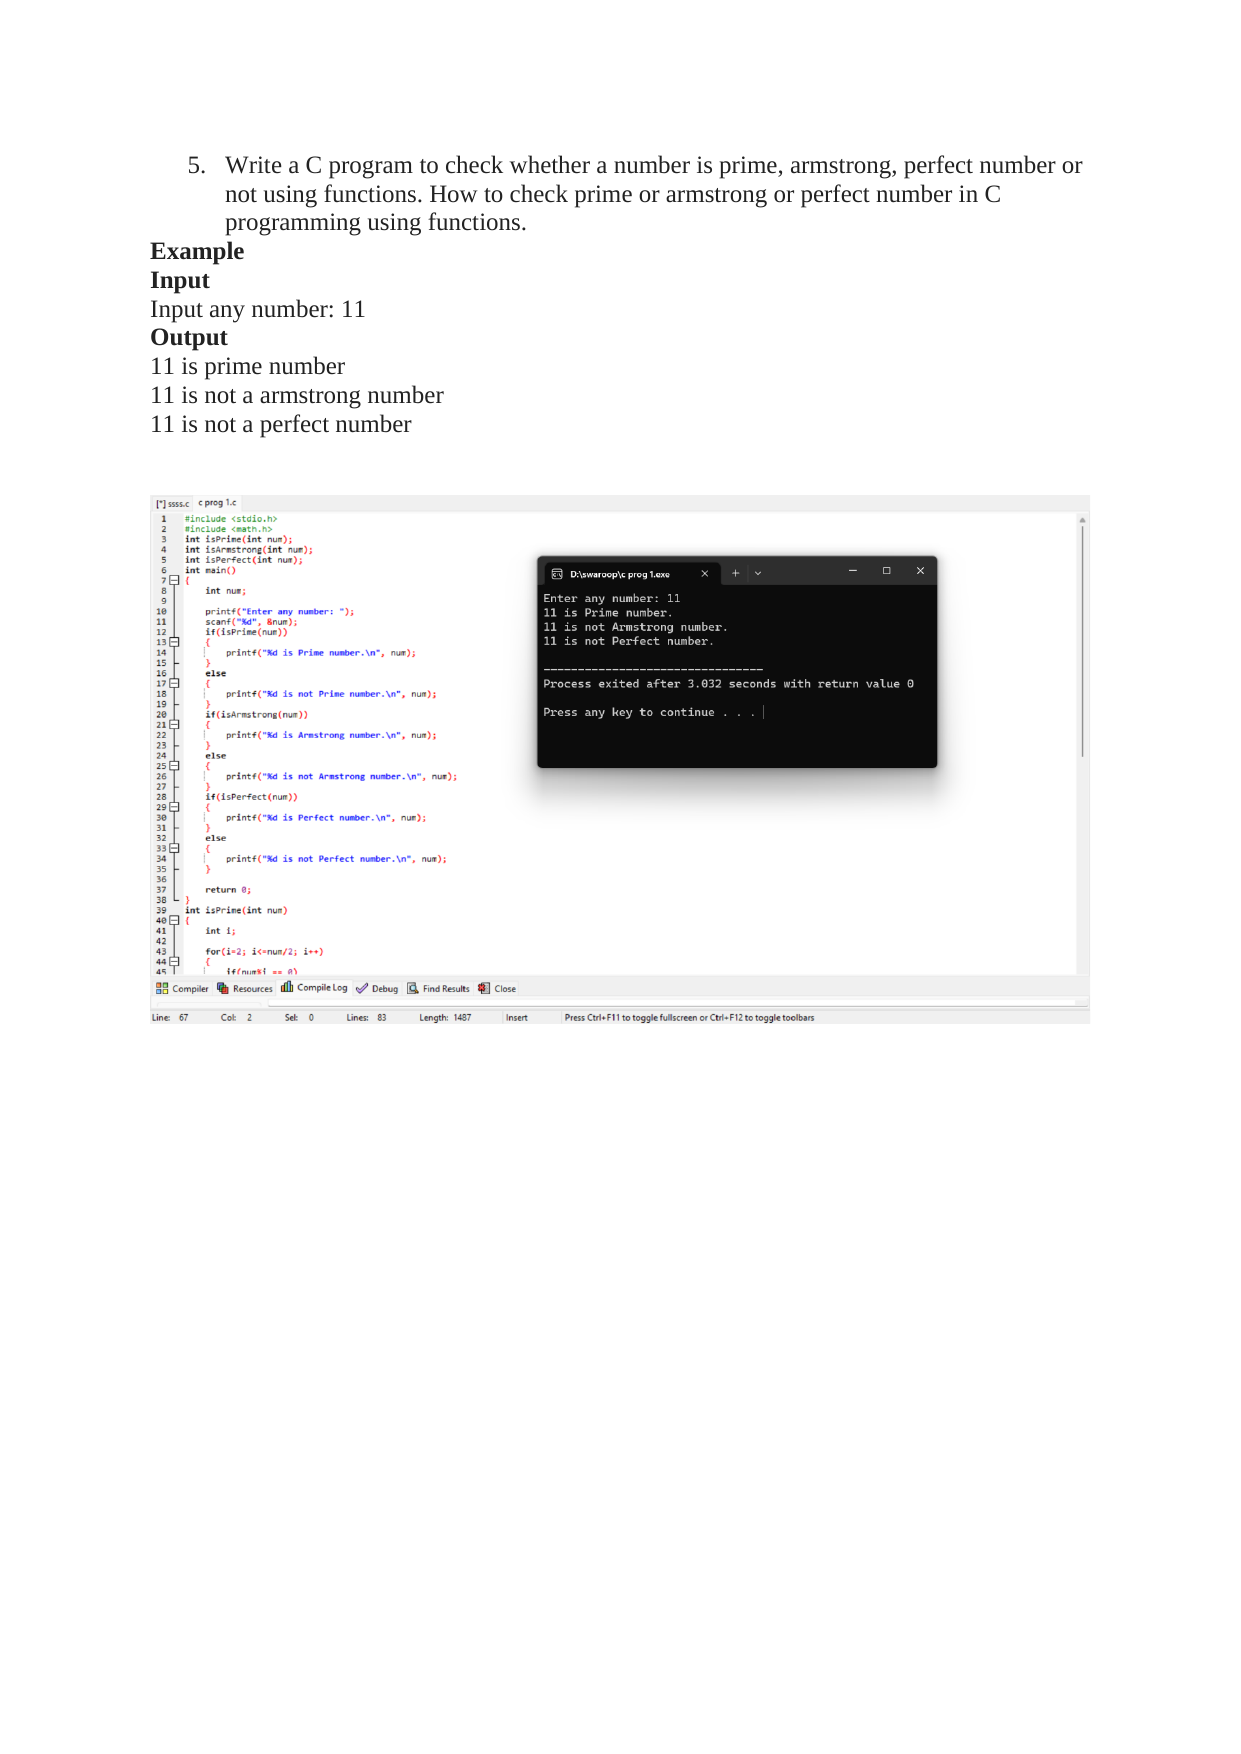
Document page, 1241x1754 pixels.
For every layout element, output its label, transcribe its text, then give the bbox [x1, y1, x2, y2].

text Input any number: 11 [150, 294, 1090, 322]
text 11 is prime number [150, 351, 1090, 380]
text Example [150, 236, 1090, 265]
text Input [150, 265, 1090, 294]
text Output [150, 322, 1090, 351]
text 11 is not a armstrong number [150, 380, 1090, 409]
picture [150, 495, 1091, 1024]
text 11 is not a perfect number [150, 409, 1090, 437]
list Write a C program to check whether a number is prime, armstrong, perfect number or not using functions. How to check prime or armstrong or perfect number in C programming using functions. [187, 150, 1090, 236]
